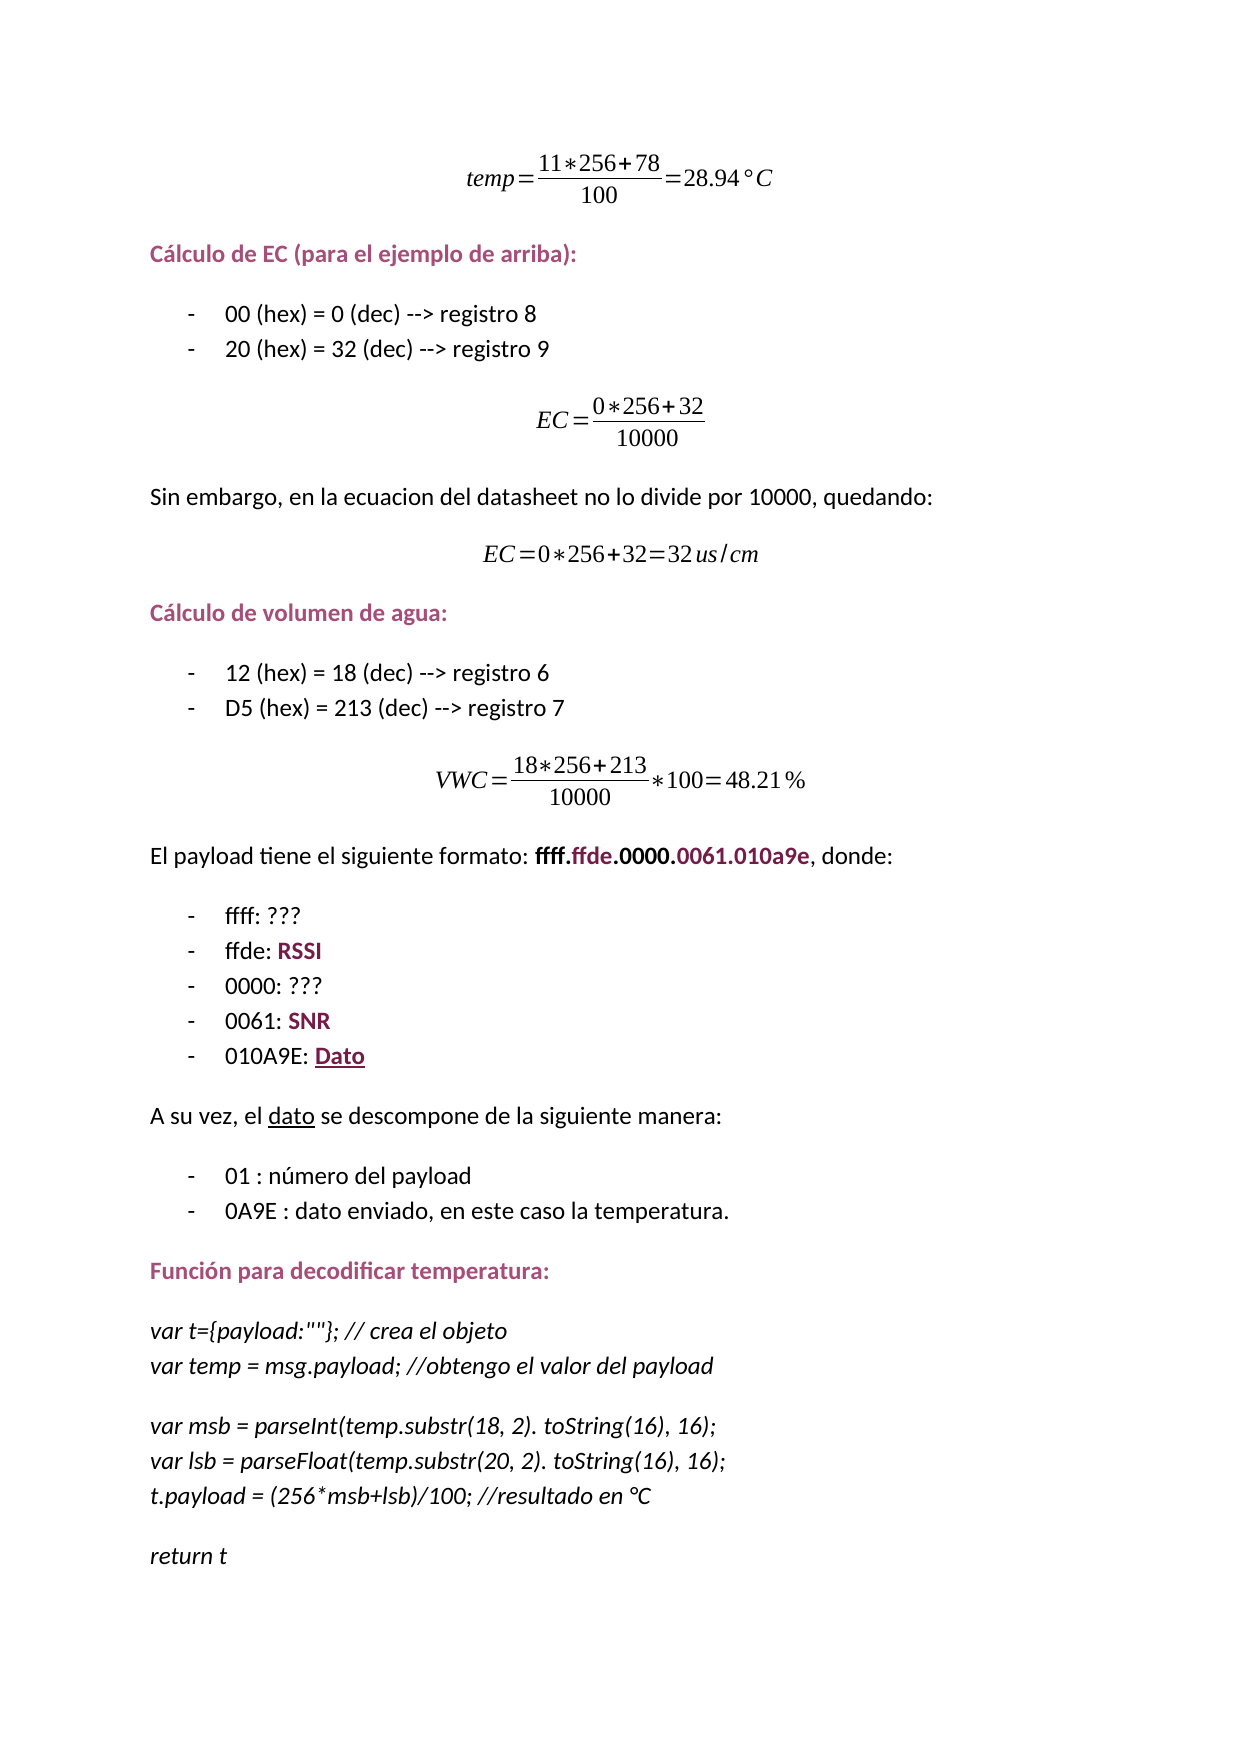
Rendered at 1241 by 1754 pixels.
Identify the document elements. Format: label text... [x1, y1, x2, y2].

list 010A9E: Dato [187, 1040, 1090, 1070]
text Función para decodificar temperatura: [150, 1255, 1090, 1285]
text var msb = parseInt(temp.substr(18, 2). toString(16), 16); var lsb = parseFloat(temp.substr(20, 2). toString(16), 16); t.payload = (256*msb+lsb)/100; //resultado en °C [150, 1410, 1090, 1510]
list 12 (hex) = 18 (dec) --> registro 6 [187, 657, 1090, 688]
list 0A9E : dato enviado, en este caso la temperatura. [187, 1195, 1090, 1225]
list 01 : número del payload [187, 1160, 1090, 1190]
text Cálculo de EC (para el ejemplo de arriba): [150, 238, 1090, 268]
text Cálculo de volumen de agua: [150, 597, 1090, 628]
list ffff: ??? [187, 900, 1090, 930]
list 0061: SNR [187, 1005, 1090, 1035]
list 00 (hex) = 0 (dec) --> registro 8 [187, 298, 1090, 328]
text return t [150, 1540, 1090, 1570]
text var t={payload:""}; // crea el objeto var temp = msg.payload; //obtengo el valor del payload [150, 1315, 1090, 1380]
list ffde: RSSI [187, 935, 1090, 965]
list 0000: ??? [187, 970, 1090, 1000]
text A su vez, el dato se descompone de la siguiente manera: [150, 1100, 1090, 1130]
list D5 (hex) = 213 (dec) --> registro 7 [187, 692, 1090, 723]
text Sin embargo, en la ecuacion del datasheet no lo divide por 10000, quedando: [150, 481, 1090, 511]
list 20 (hex) = 32 (dec) --> registro 9 [187, 333, 1090, 363]
text El payload tiene el siguiente formato: ffff.ffde.0000.0061.010a9e, donde: [150, 840, 1090, 870]
